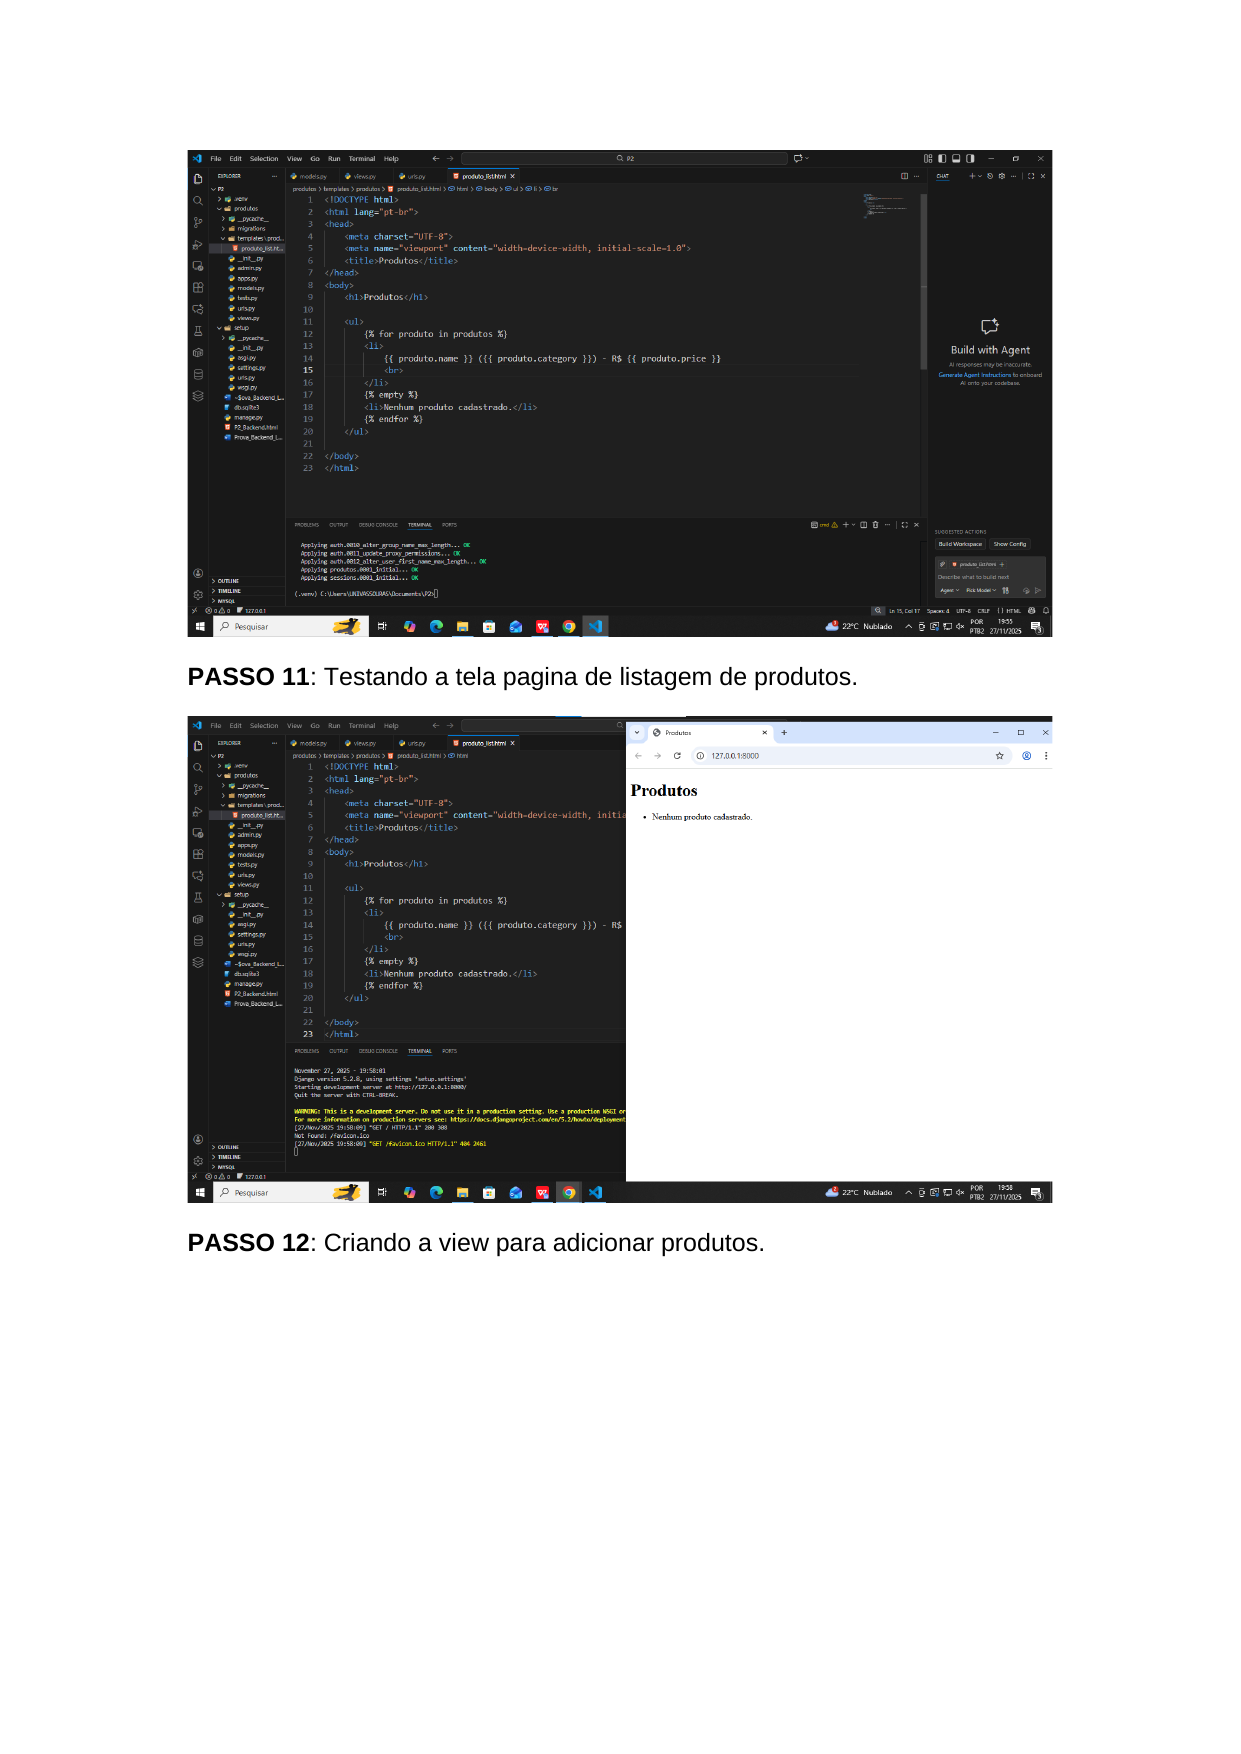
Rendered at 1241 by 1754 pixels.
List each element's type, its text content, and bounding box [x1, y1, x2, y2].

picture [187, 716, 1053, 1203]
text PASSO 11: Testando a tela pagina de listagem de produtos. [187, 662, 1053, 691]
text PASSO 12: Criando a view para adicionar produtos. [187, 1228, 1053, 1257]
picture [187, 150, 1053, 637]
